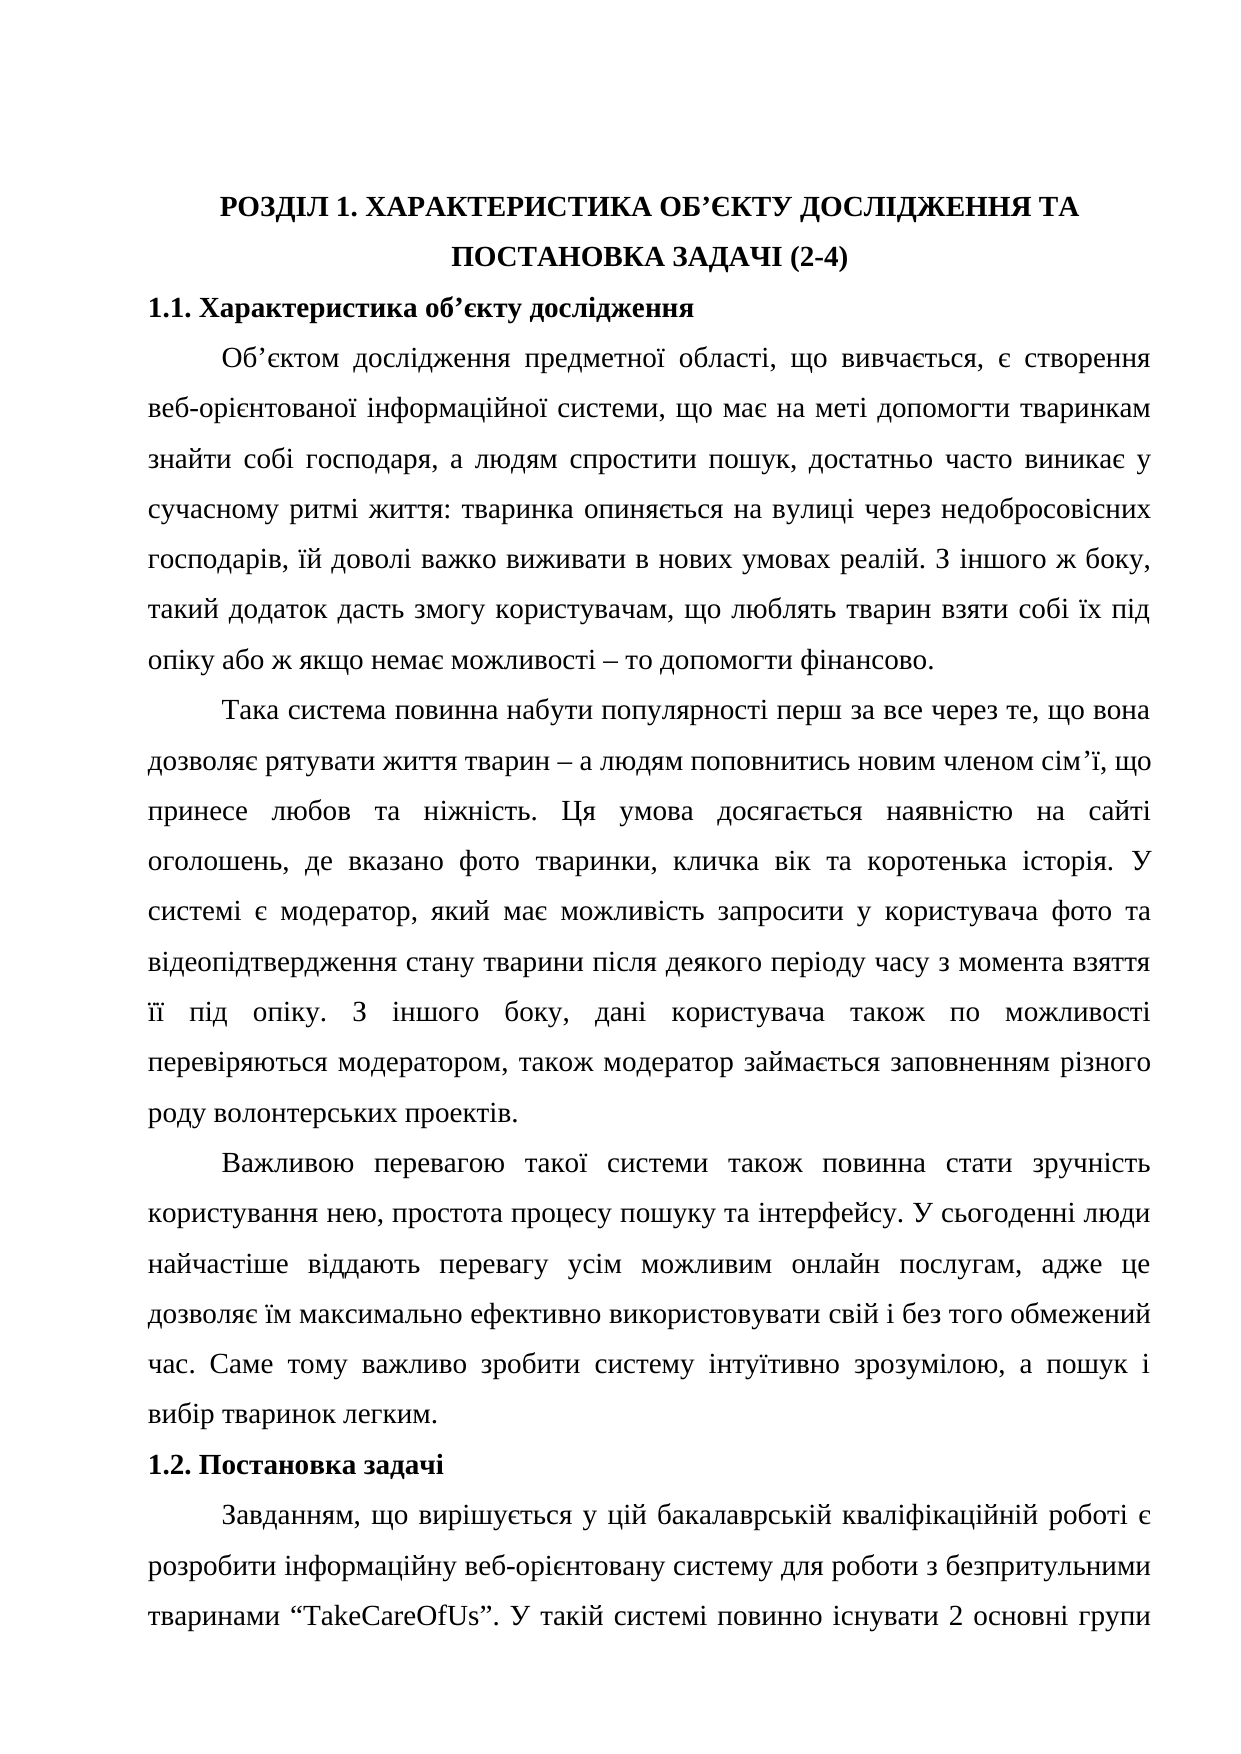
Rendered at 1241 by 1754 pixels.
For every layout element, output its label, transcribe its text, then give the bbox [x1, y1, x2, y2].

text Важливою перевагою такої системи також повинна стати зручність користування нею, простота процесу пошуку та інтерфейсу. У сьогоденні люди найчастіше віддають перевагу усім можливим онлайн послугам, адже це дозволяє їм максимально ефективно використовувати свій і без того обмежений час. Саме тому важливо зробити систему інтуїтивно зрозумілою, а пошук і вибір тваринок легким. [148, 1145, 1152, 1430]
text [148, 1497, 1152, 1631]
text Об’єктом дослідження предметної області, що вивчається, є створення веб-орієнтованої інформаційної системи, що має на меті допомогти тваринкам знайти собі господаря, а людям спростити пошук, достатньо часто виникає у сучасному ритмі життя: тваринка опиняється на вулиці через недобросовісних господарів, їй доволі важко виживати в нових умовах реалій. З іншого ж боку, такий додаток дасть змогу користувачам, що люблять тварин взяти собі їх під опіку або ж якщо немає можливості – то допомогти фінансово. [148, 340, 1152, 676]
subtitle 1.1. Характеристика об’єкту дослідження [148, 290, 1152, 323]
text Така система повинна набути популярності перш за все через те, що вона дозволяє рятувати життя тварин – а людям поповнитись новим членом сім’ї, що принесе любов та ніжність. Ця умова досягається наявністю на сайті оголошень, де вказано фото тваринки, кличка вік та коротенька історія. У системі є модератор, який має можливість запросити у користувача фото та відеопідтвердження стану тварини після деякого періоду часу з момента взяття її під опіку. З іншого боку, дані користувача також по можливості перевіряються модератором, також модератор займається заповненням різного роду волонтерських проектів. [148, 692, 1152, 1128]
subtitle РОЗДІЛ 1. ХАРАКТЕРИСТИКА ОБ’ЄКТУ ДОСЛІДЖЕННЯ ТА ПОСТАНОВКА ЗАДАЧІ (2-4) [148, 189, 1152, 273]
subtitle 1.2. Постановка задачі [148, 1447, 1152, 1481]
